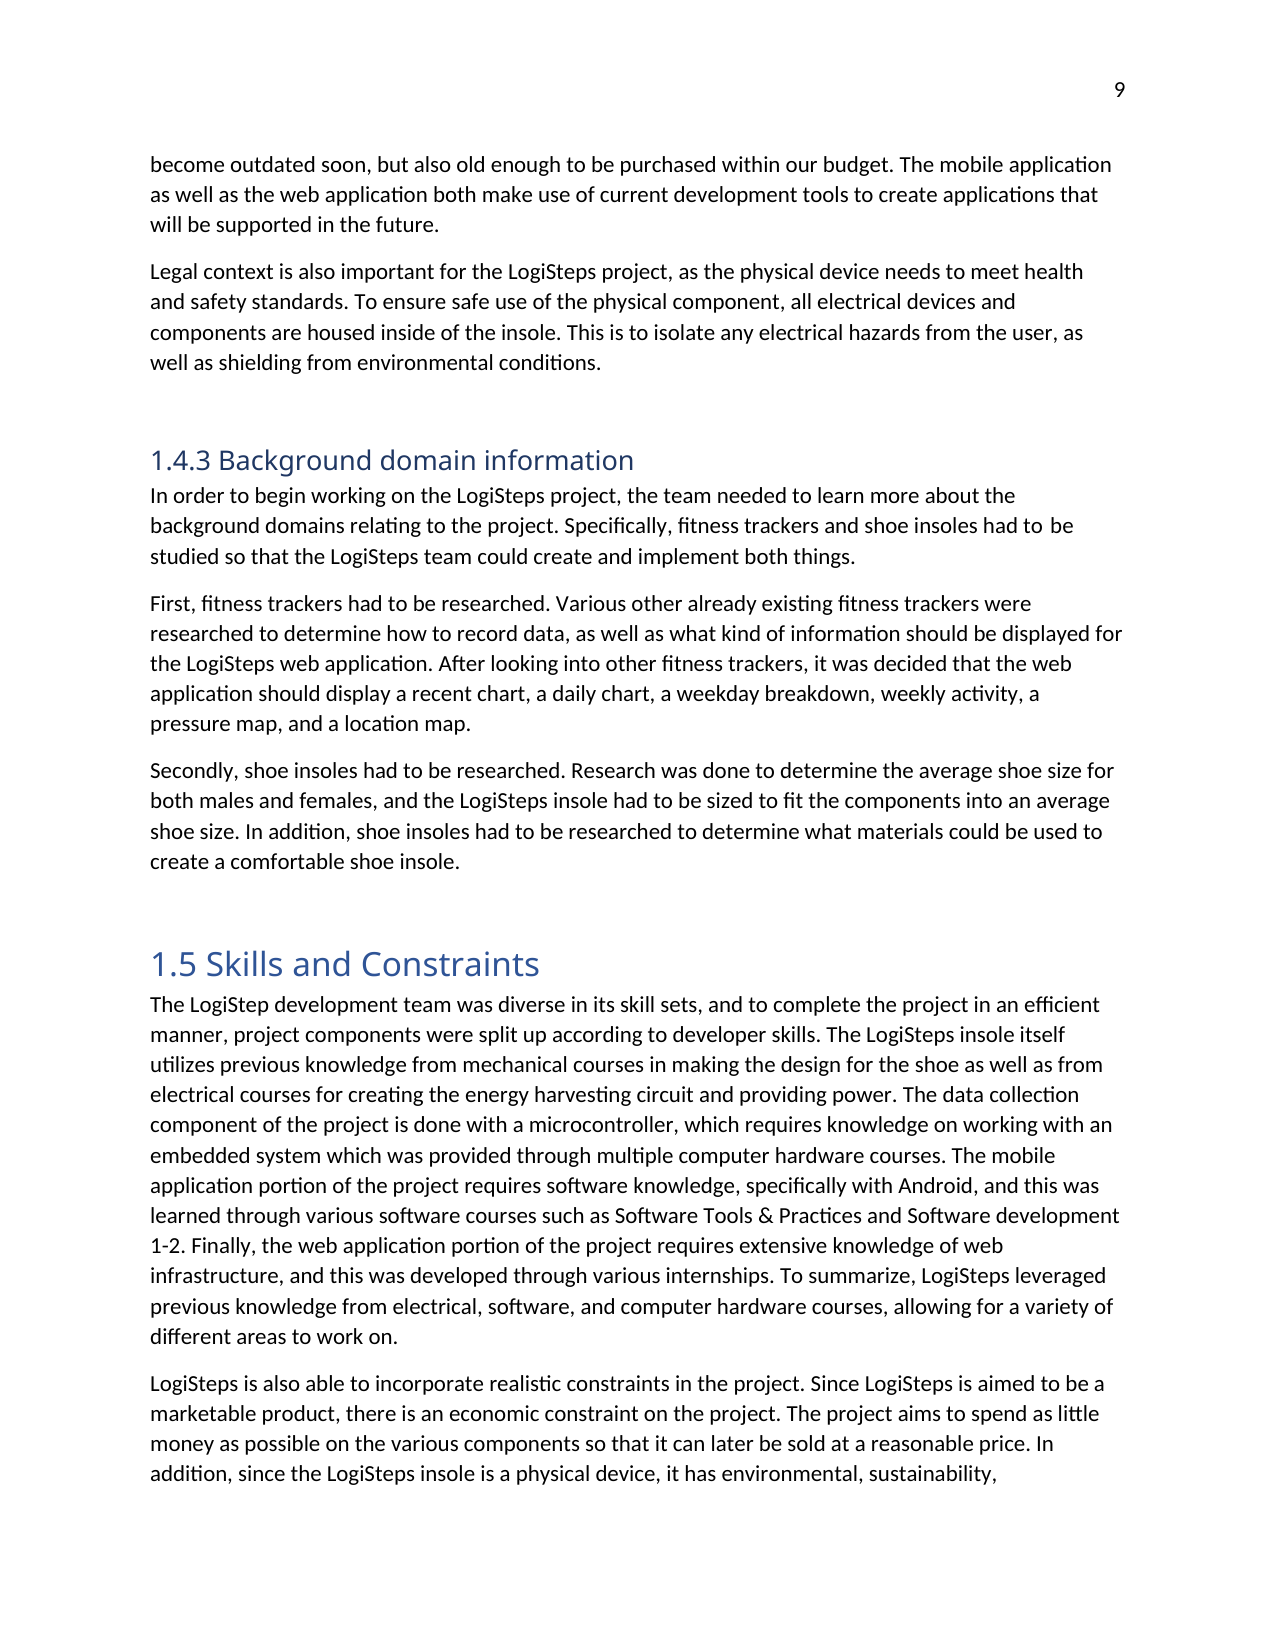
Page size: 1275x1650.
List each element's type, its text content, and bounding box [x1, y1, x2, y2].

text In order to begin working on the LogiSteps project, the team needed to learn more about the background domains relating to the project. Specifically, fitness trackers and shoe insoles had to be studied so that the LogiSteps team could create and implement both things. [150, 481, 1125, 570]
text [150, 1369, 1125, 1488]
text The LogiStep development team was diverse in its skill sets, and to complete the project in an efficient manner, project components were split up according to developer skills. The LogiSteps insole itself utilizes previous knowledge from mechanical courses in making the design for the shoe as well as from electrical courses for creating the energy harvesting circuit and providing power. The data collection component of the project is done with a microcontroller, which requires knowledge on working with an embedded system which was provided through multiple computer hardware courses. The mobile application portion of the project requires software knowledge, specifically with Android, and this was learned through various software courses such as Software Tools & Practices and Software development 1-2. Finally, the web application portion of the project requires extensive knowledge of web infrastructure, and this was developed through various internships. To summarize, LogiSteps leveraged previous knowledge from electrical, software, and computer hardware courses, allowing for a variety of different areas to work on. [150, 990, 1125, 1350]
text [150, 150, 1125, 238]
subtitle 1.5 Skills and Constraints [150, 941, 1125, 986]
text First, fitness trackers had to be researched. Various other already existing fitness trackers were researched to determine how to record data, as well as what kind of information should be displayed for the LogiSteps web application. After looking into other fitness trackers, it was decided that the web application should display a recent chart, a daily chart, a weekday breakdown, weekly activity, a pressure map, and a location map. [150, 589, 1125, 738]
text Secondly, shoe insoles had to be researched. Research was done to determine the average shoe size for both males and females, and the LogiSteps insole had to be sized to fit the components into an average shoe size. In addition, shoe insoles had to be researched to determine what materials could be used to create a comfortable shoe insole. [150, 756, 1125, 875]
subtitle 1.4.3 Background domain information [150, 442, 1125, 478]
text Legal context is also important for the LogiSteps project, as the physical device needs to meet health and safety standards. To ensure safe use of the physical component, all electrical devices and components are housed inside of the insole. This is to isolate any electrical hazards from the user, as well as shielding from environmental conditions. [150, 257, 1125, 376]
